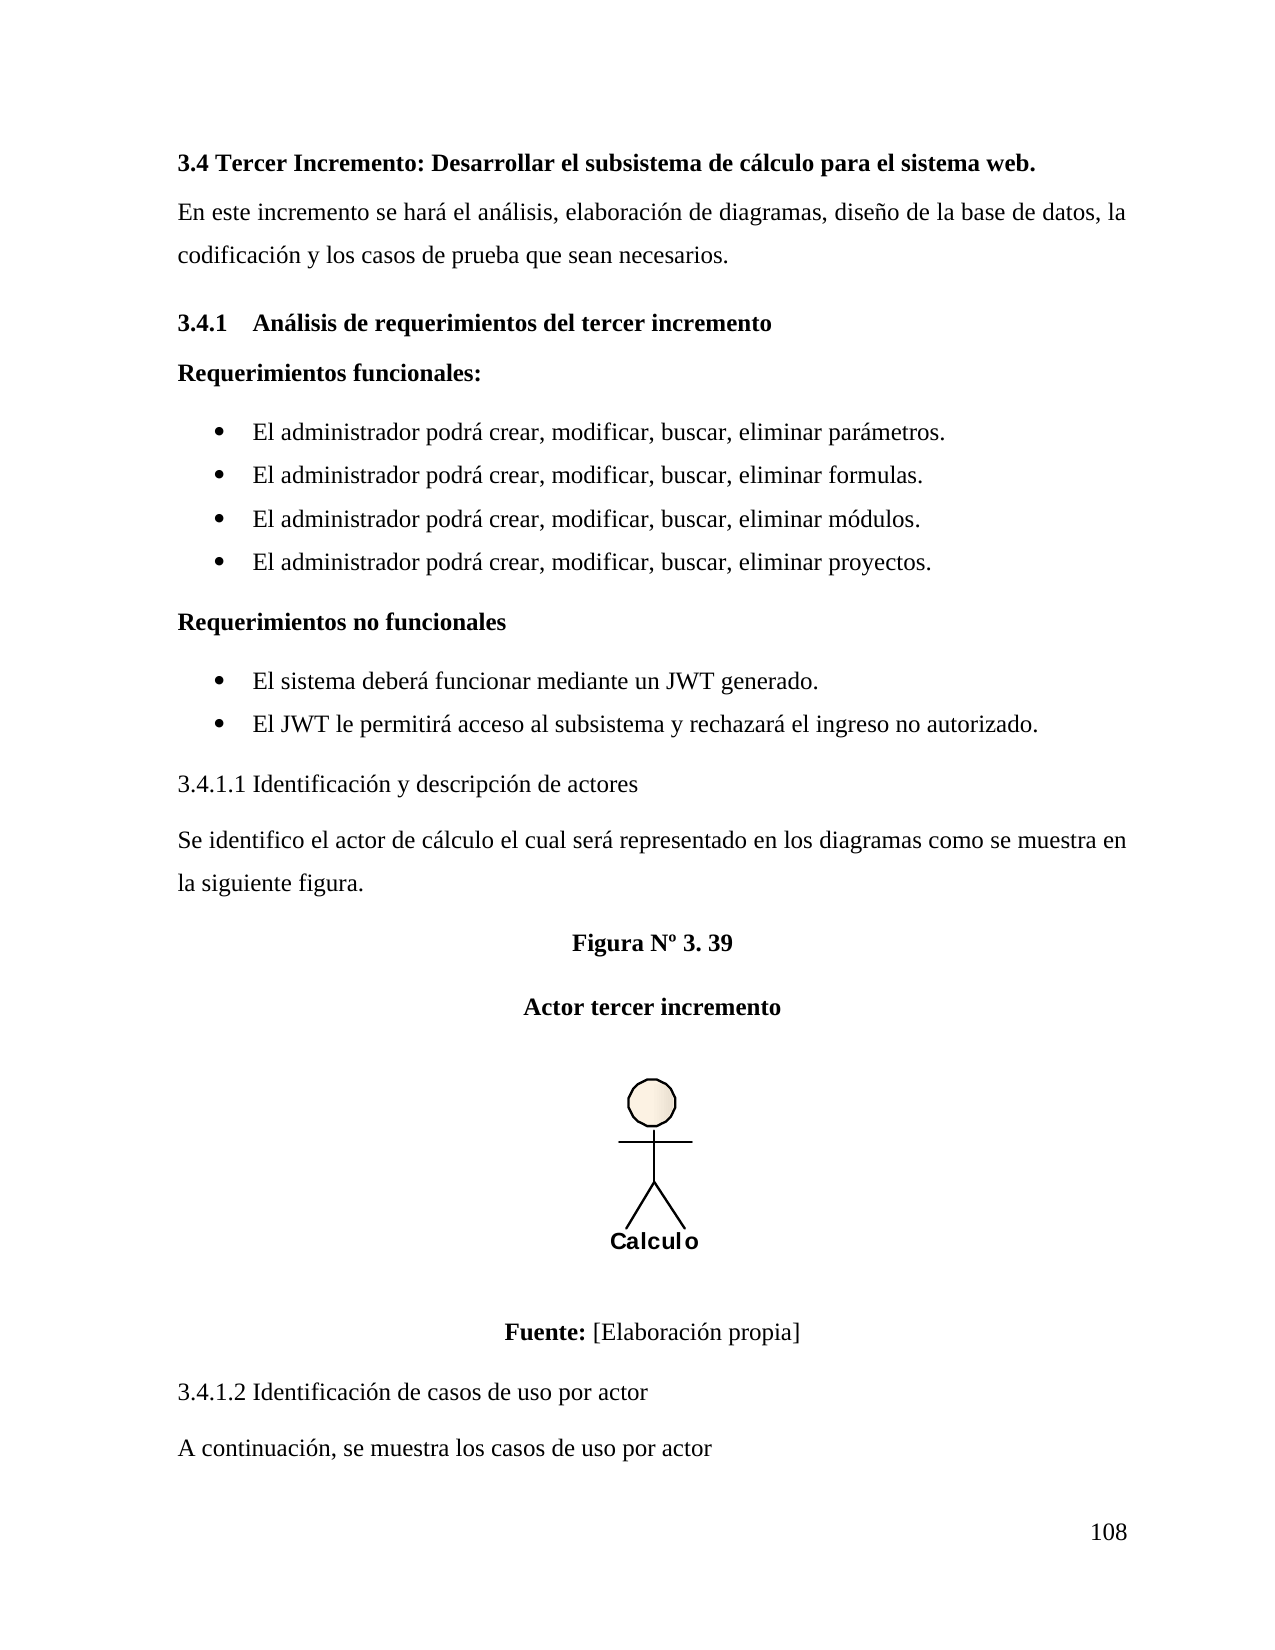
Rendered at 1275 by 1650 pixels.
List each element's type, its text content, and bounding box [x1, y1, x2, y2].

text Figura Nº 3. 39 [177, 928, 1127, 957]
list El JWT le permitirá acceso al subsistema y rechazará el ingreso no autorizado. [215, 709, 1127, 738]
subtitle Tercer Incremento: Desarrollar el subsistema de cálculo para el sistema web. [177, 148, 1127, 176]
list El administrador podrá crear, modificar, buscar, eliminar proyectos. [215, 547, 1127, 576]
subtitle Identificación y descripción de actores [177, 769, 1127, 798]
text Requerimientos no funcionales [177, 607, 1127, 635]
text En este incremento se hará el análisis, elaboración de diagramas, diseño de la base de datos, la codificación y los casos de prueba que sean necesarios. [177, 197, 1127, 269]
subtitle Análisis de requerimientos del tercer incremento [177, 308, 1127, 337]
list El sistema deberá funcionar mediante un JWT generado. [215, 666, 1127, 695]
text A continuación, se muestra los casos de uso por actor [177, 1433, 1127, 1461]
text Actor tercer incremento [177, 992, 1127, 1021]
subtitle Identificación de casos de uso por actor [177, 1377, 1127, 1406]
text Requerimientos funcionales: [177, 358, 1127, 386]
list El administrador podrá crear, modificar, buscar, eliminar módulos. [215, 504, 1127, 532]
text Fuente: [Elaboración propia] [177, 1317, 1127, 1346]
list El administrador podrá crear, modificar, buscar, eliminar formulas. [215, 461, 1127, 489]
list El administrador podrá crear, modificar, buscar, eliminar parámetros. [215, 417, 1127, 446]
text Se identifico el actor de cálculo el cual será representado en los diagramas como se muestra en la siguiente figura. [177, 825, 1127, 897]
